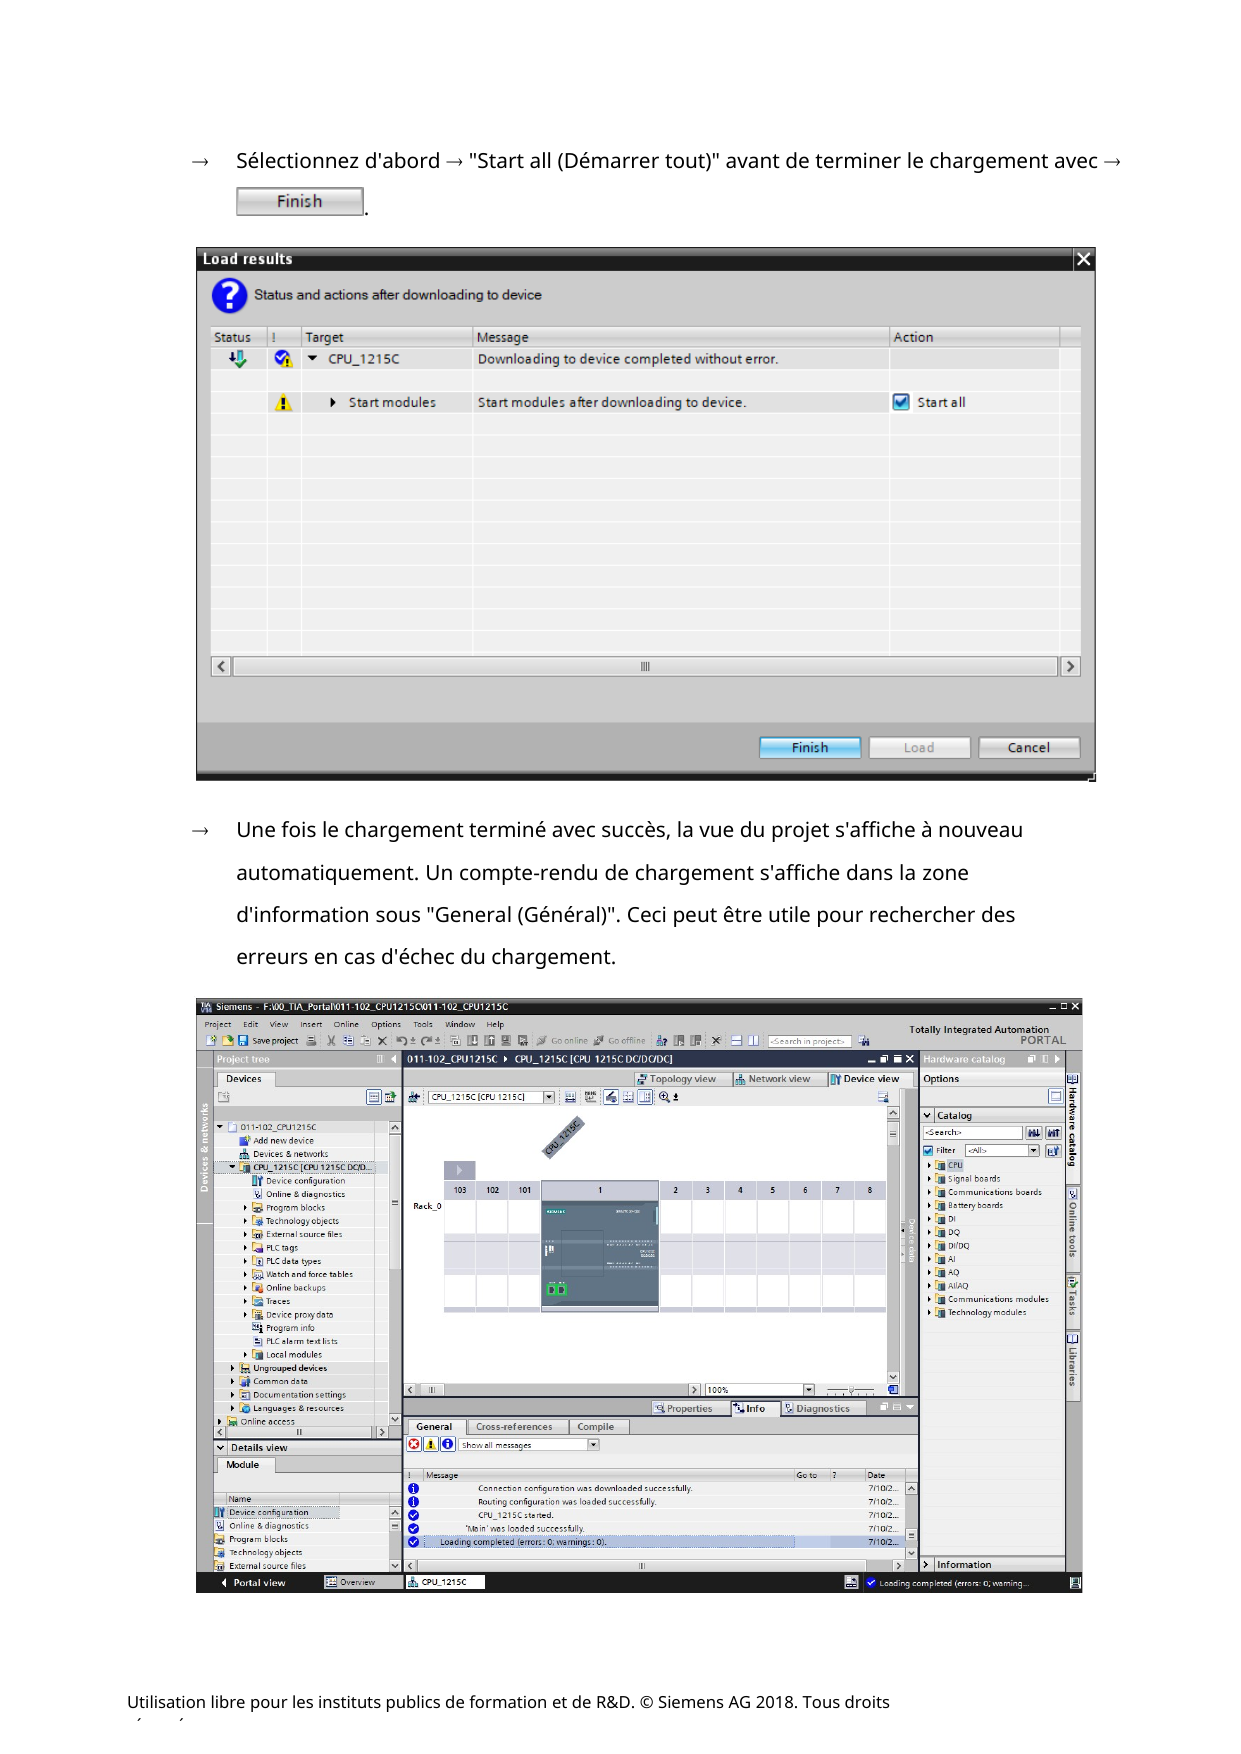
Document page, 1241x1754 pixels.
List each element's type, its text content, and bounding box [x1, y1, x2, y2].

text . [236, 187, 1161, 222]
picture [196, 247, 1097, 782]
text  Sélectionnez d'abord  "Start all (Démarrer tout)" avant de terminer le chargement avec  [192, 146, 1161, 175]
picture [194, 996, 1083, 1593]
picture [236, 187, 364, 216]
